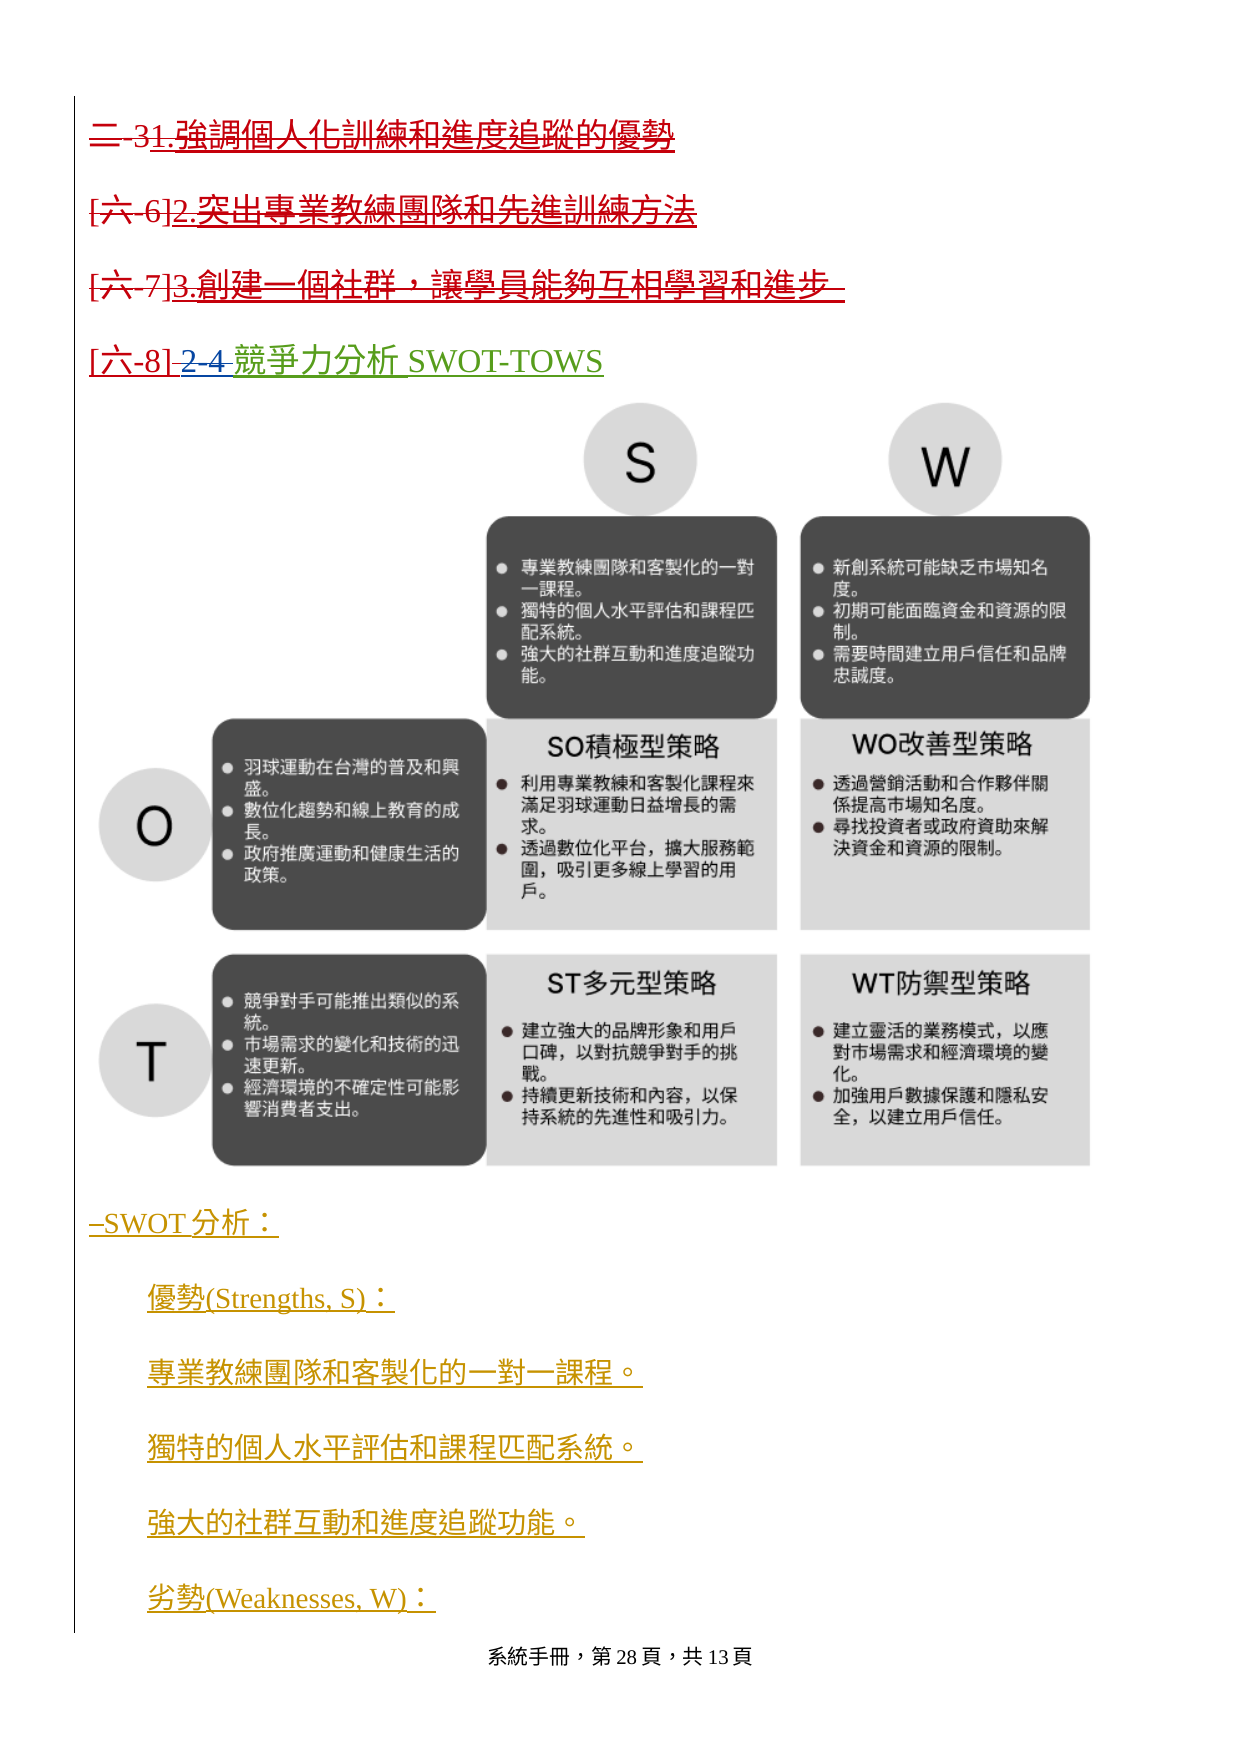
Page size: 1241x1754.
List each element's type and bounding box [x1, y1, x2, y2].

picture [88, 395, 1098, 1173]
